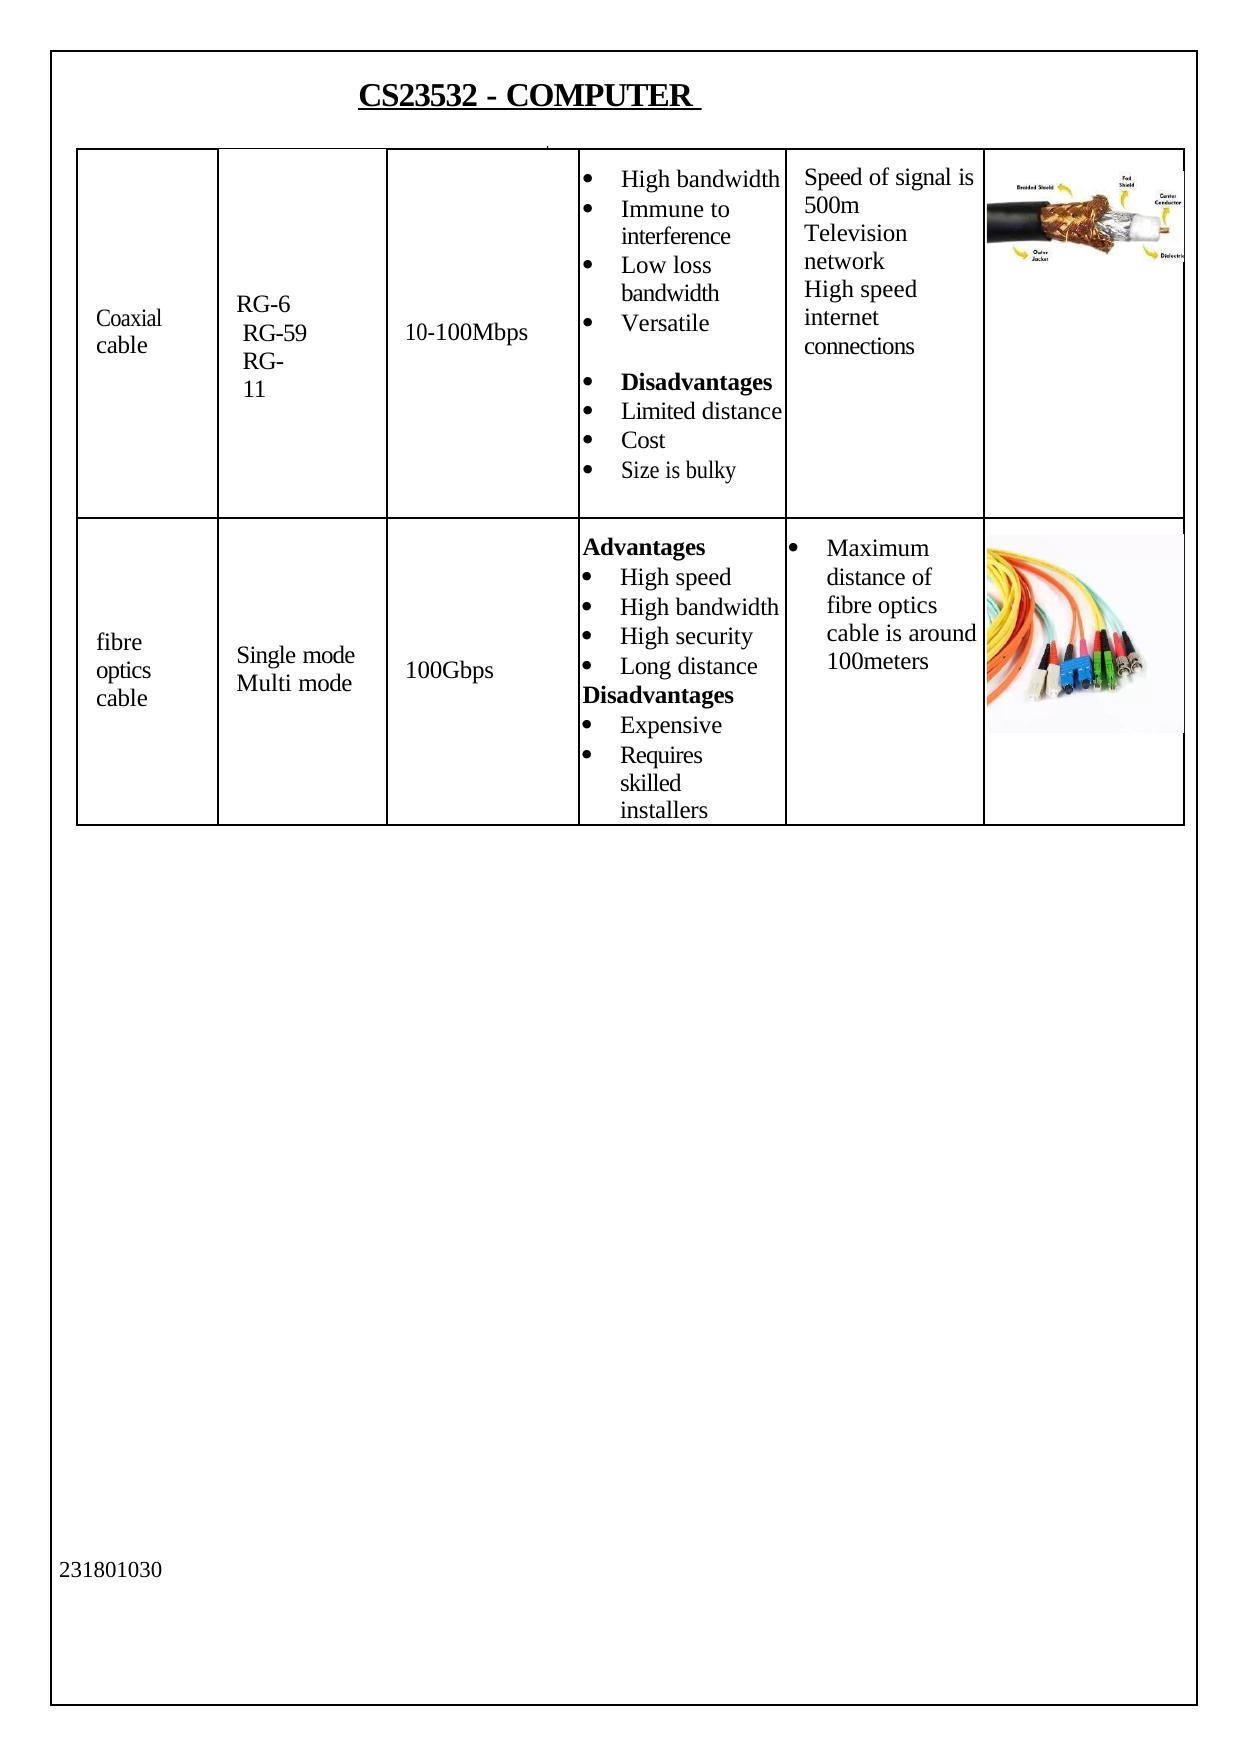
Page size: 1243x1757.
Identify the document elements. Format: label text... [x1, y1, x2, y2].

table_header Speed of signal is 500m Television network High speed internet connections [787, 150, 983, 517]
table_cell [985, 519, 1183, 824]
table_header High bandwidth Immune to interference Low loss bandwidth Versatile Disadvantages Limited distance Cost Size is bulky [580, 150, 785, 517]
table_cell fibre optics cable [78, 519, 217, 824]
table_cell Advantages High speed High bandwidth High security Long distance Disadvantages Expensive Requires skilled installers [580, 519, 785, 824]
picture [986, 534, 1185, 733]
table_header Coaxial cable [78, 150, 217, 517]
table_header [985, 150, 1183, 517]
table_header 10-100Mbps [388, 150, 578, 517]
table_cell Maximum distance of fibre optics cable is around 100meters [787, 519, 983, 824]
table_header RG-6 RG-59 RG-11 [219, 149, 386, 517]
table_cell Single mode Multi mode [219, 519, 386, 824]
picture [986, 171, 1185, 262]
table_cell 100Gbps [388, 519, 578, 824]
